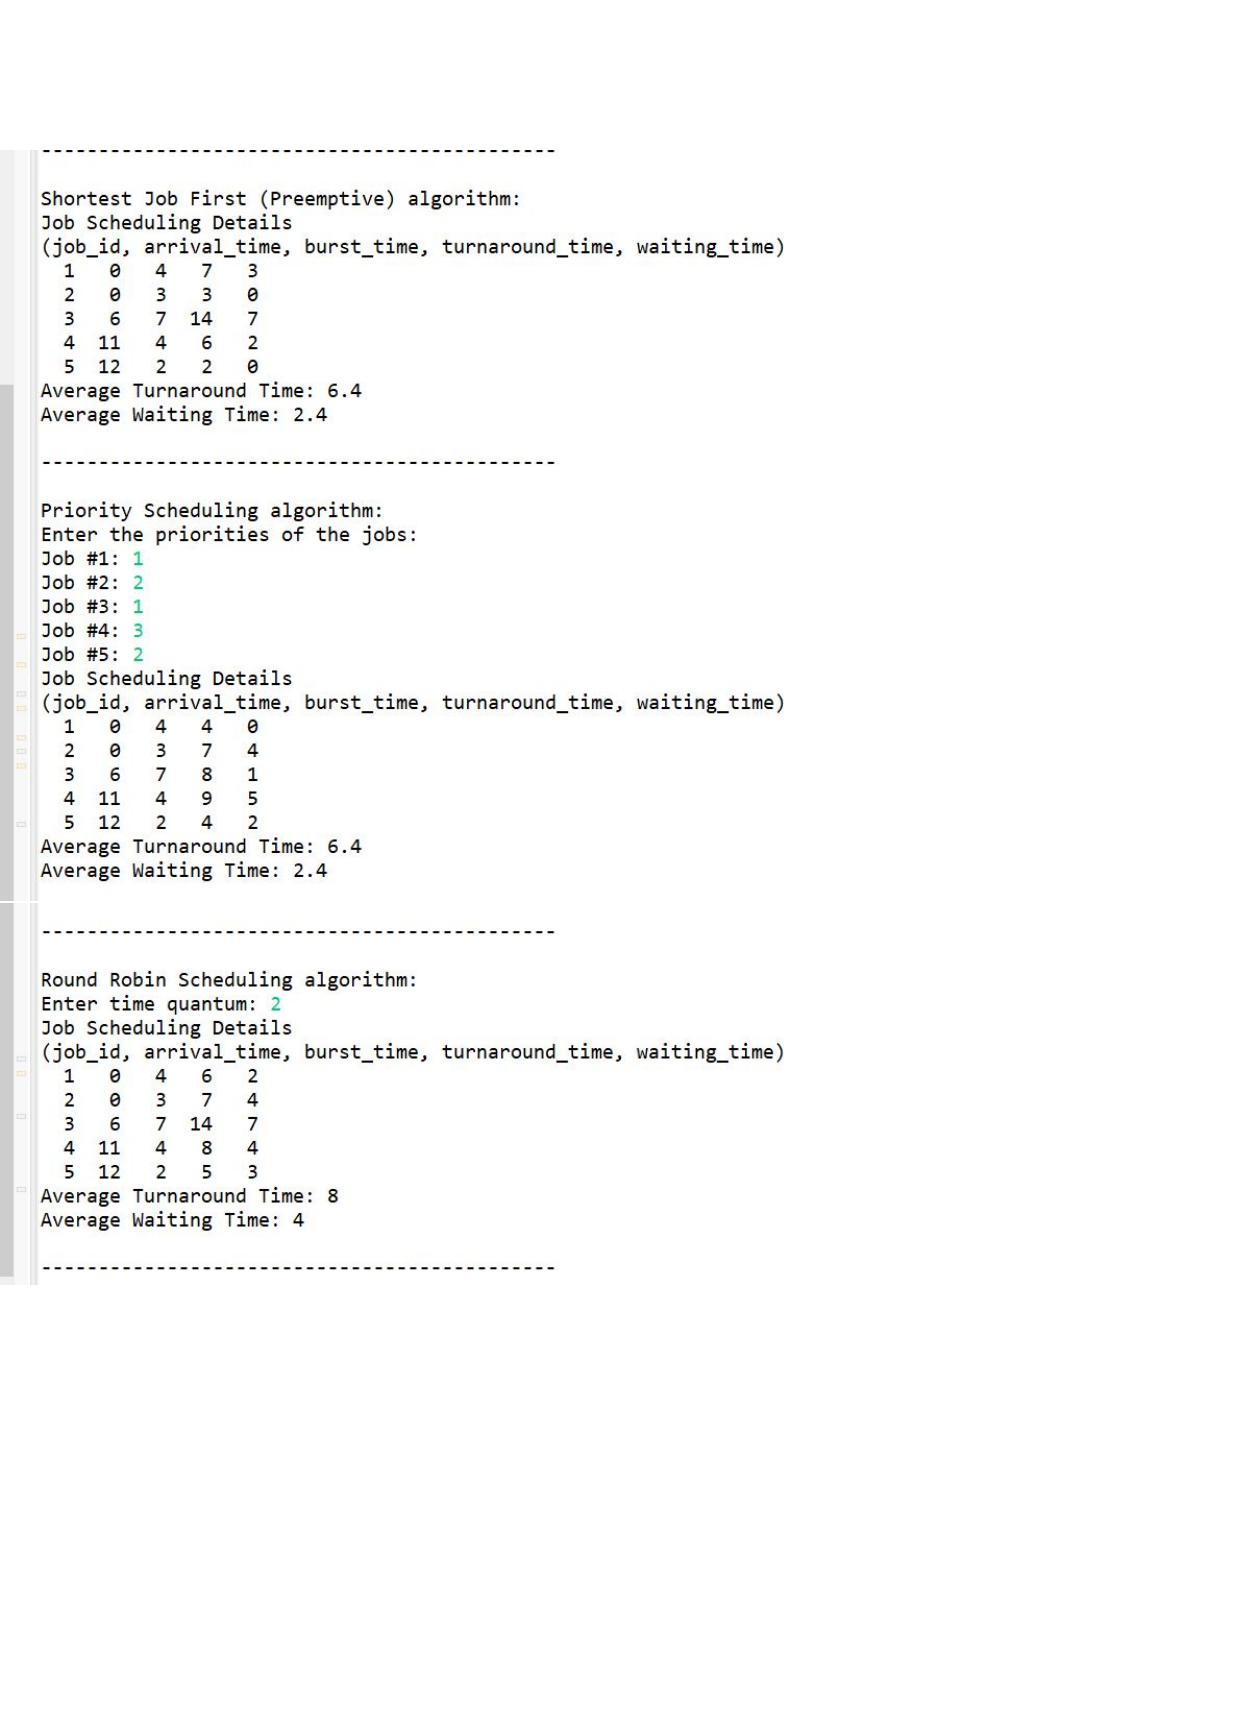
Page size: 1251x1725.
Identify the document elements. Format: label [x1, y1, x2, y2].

picture [0, 150, 836, 901]
picture [0, 903, 819, 1285]
